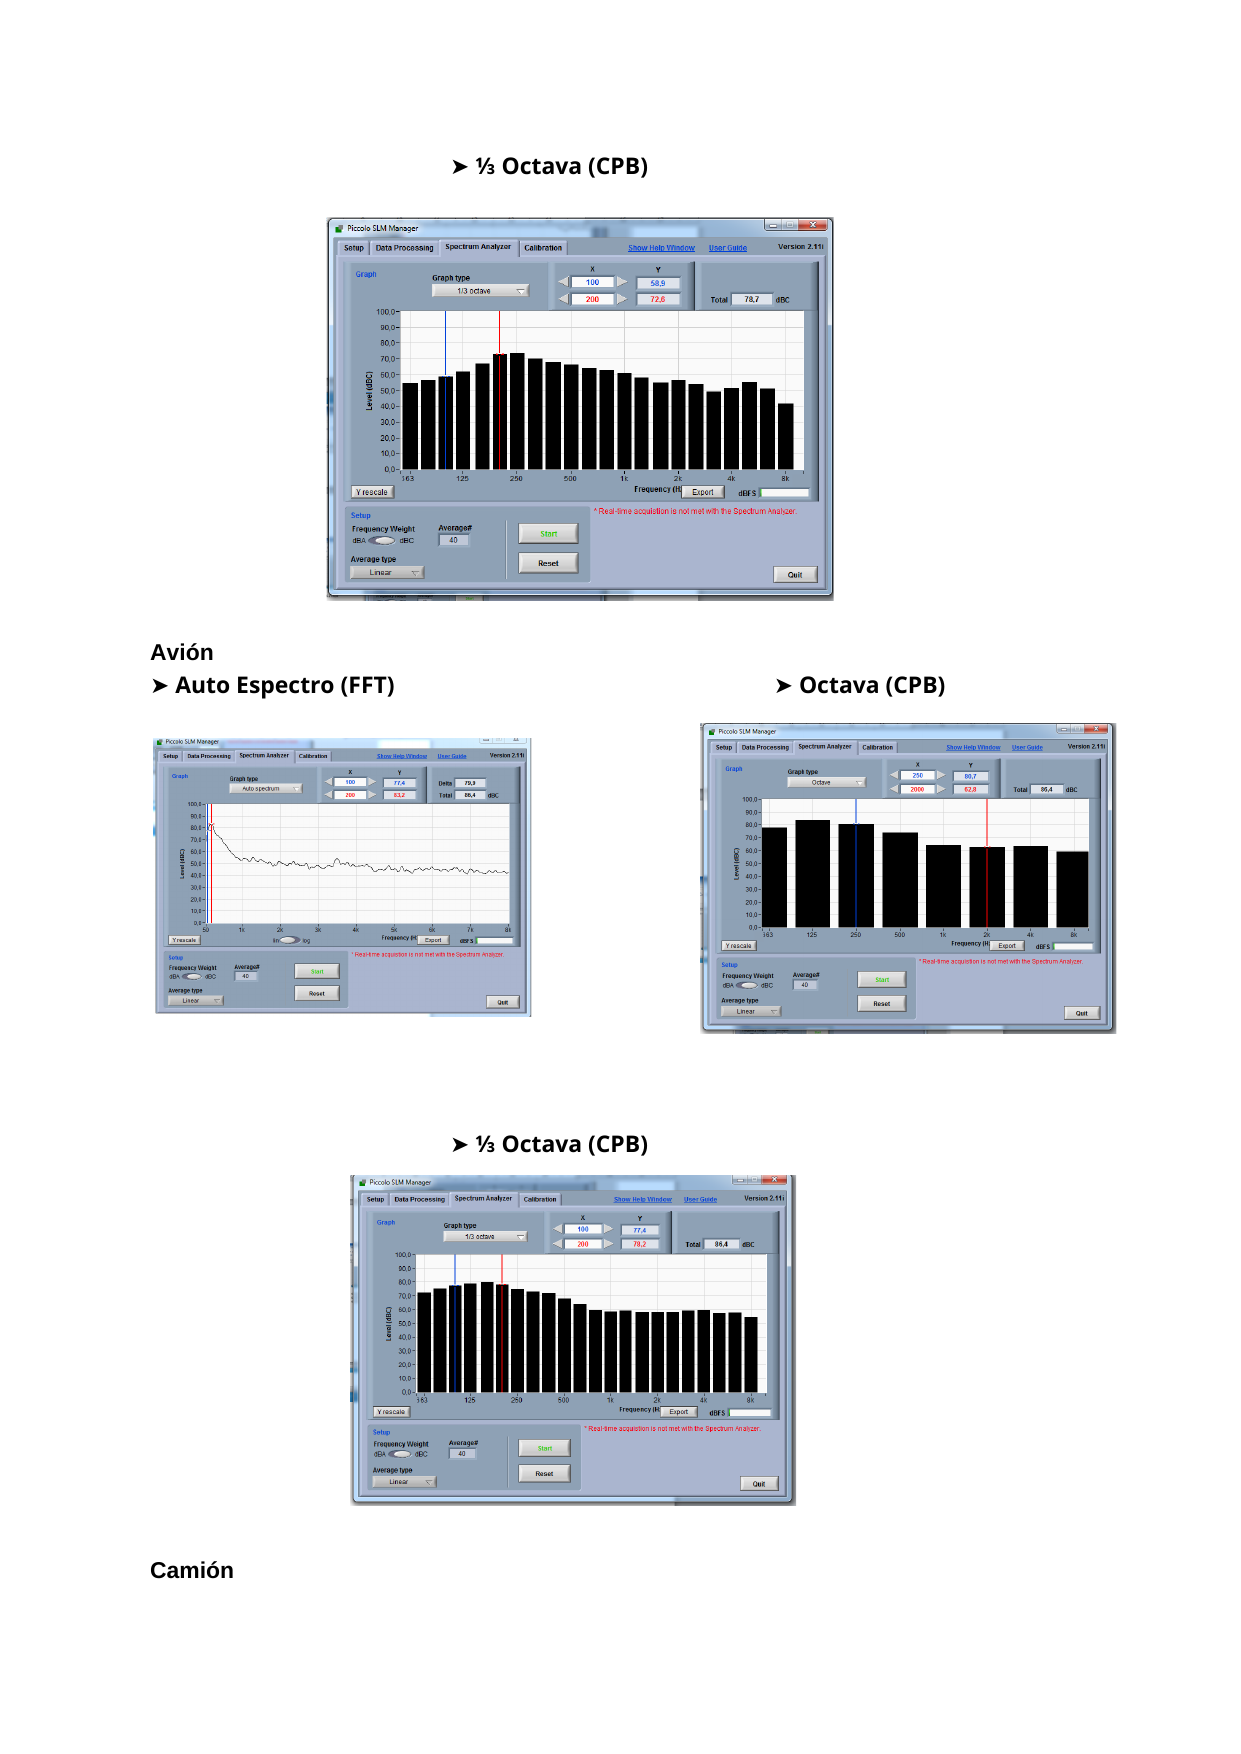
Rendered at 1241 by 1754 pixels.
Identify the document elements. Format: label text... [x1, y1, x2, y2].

text ➤ ⅓ Octava (CPB) [375, 1128, 1094, 1159]
picture [350, 1175, 797, 1506]
picture [326, 217, 834, 601]
picture [153, 738, 532, 1017]
text Camión [150, 1557, 1094, 1583]
text ➤ Auto Espectro (FFT) ➤ Octava (CPB) [150, 669, 1094, 701]
text Avión [150, 639, 1094, 665]
picture [700, 723, 1117, 1034]
text ➤ ⅓ Octava (CPB) [375, 150, 1094, 181]
